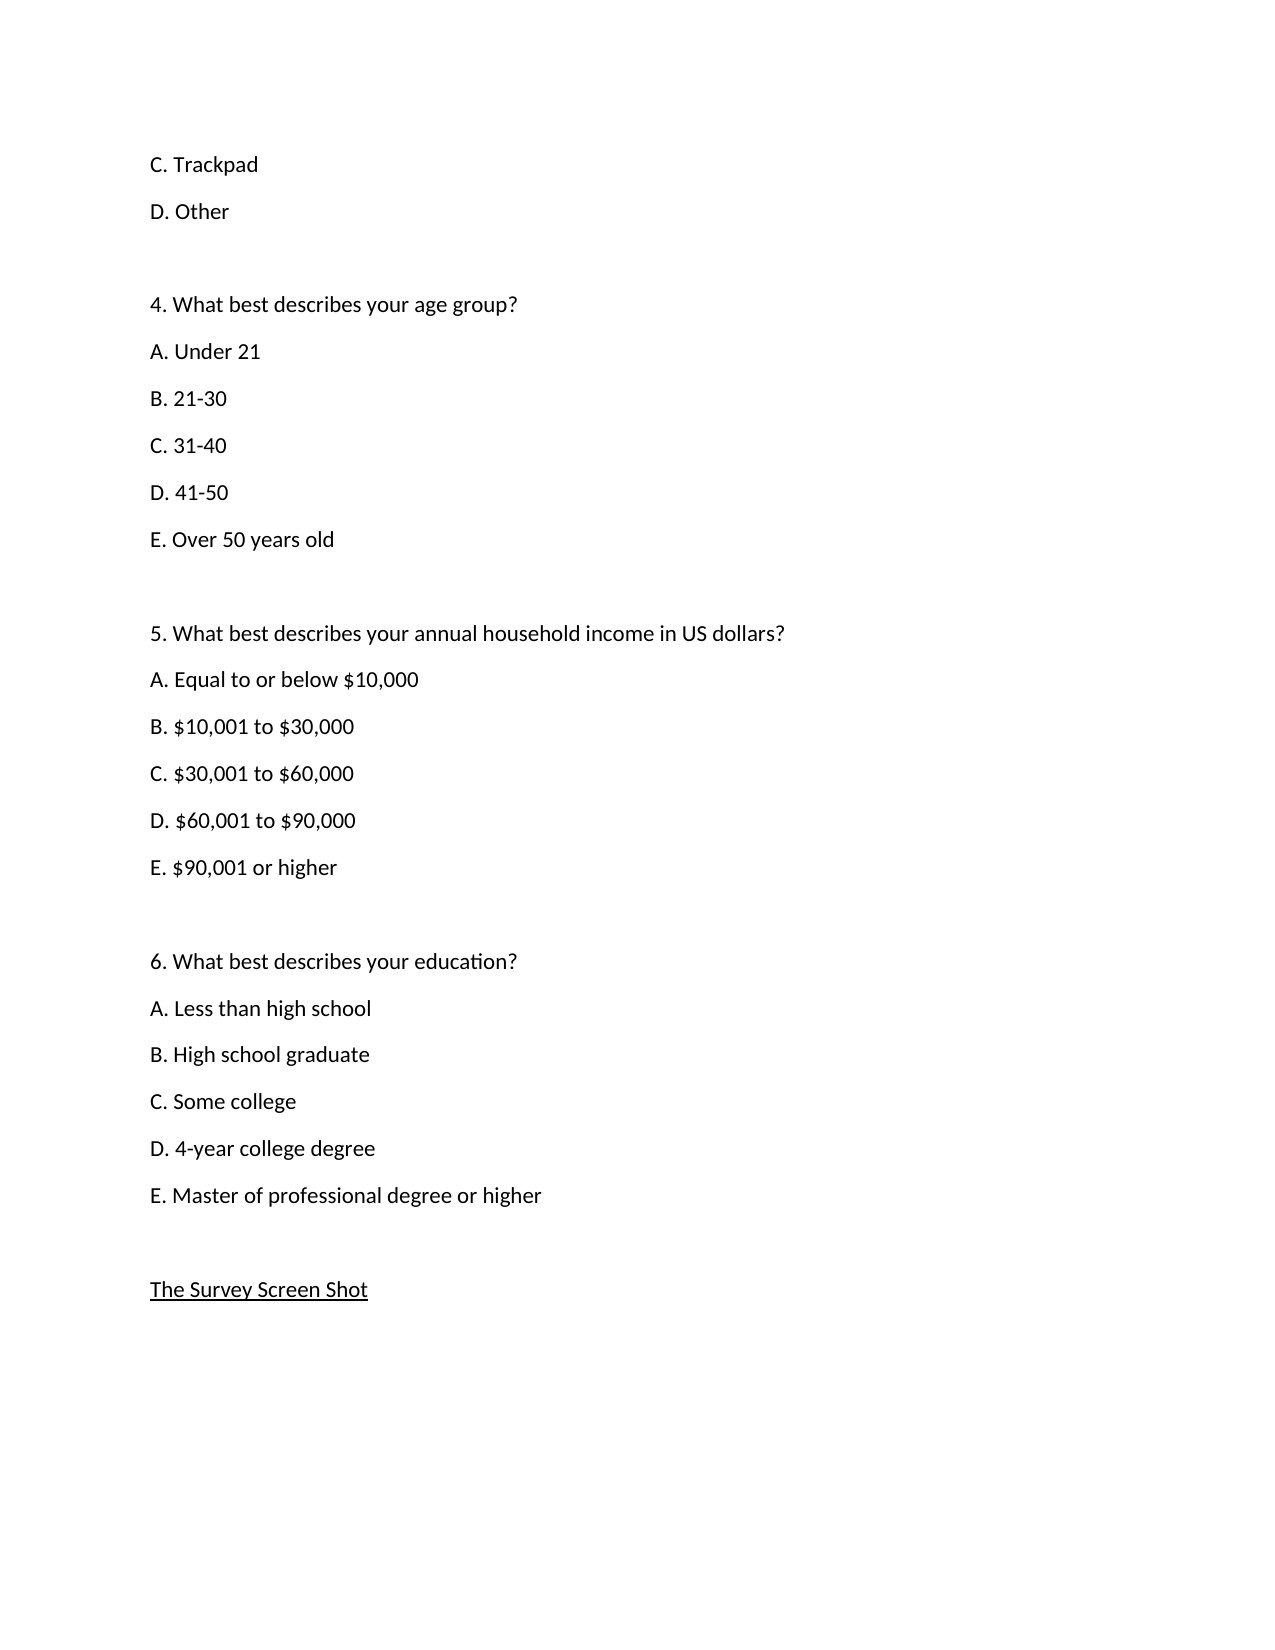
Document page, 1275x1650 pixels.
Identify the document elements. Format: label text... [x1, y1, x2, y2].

text A. Equal to or below $10,000 [150, 666, 1125, 694]
text A. Under 21 [150, 337, 1125, 366]
text C. $30,001 to $60,000 [150, 759, 1125, 787]
text 5. What best describes your annual household income in US dollars? [150, 619, 1125, 647]
text D. Other [150, 197, 1125, 225]
text 6. What best describes your education? [150, 947, 1125, 975]
text E. $90,001 or higher [150, 853, 1125, 881]
text C. 31-40 [150, 431, 1125, 459]
text E. Over 50 years old [150, 525, 1125, 553]
text The Survey Screen Shot [150, 1275, 1125, 1303]
text B. High school graduate [150, 1041, 1125, 1069]
text D. $60,001 to $90,000 [150, 806, 1125, 834]
text D. 4-year college degree [150, 1134, 1125, 1162]
text E. Master of professional degree or higher [150, 1181, 1125, 1209]
text C. Some college [150, 1087, 1125, 1116]
text C. Trackpad [150, 150, 1125, 178]
text D. 41-50 [150, 478, 1125, 506]
text B. $10,001 to $30,000 [150, 712, 1125, 741]
text A. Less than high school [150, 994, 1125, 1022]
text 4. What best describes your age group? [150, 291, 1125, 319]
text B. 21-30 [150, 384, 1125, 412]
